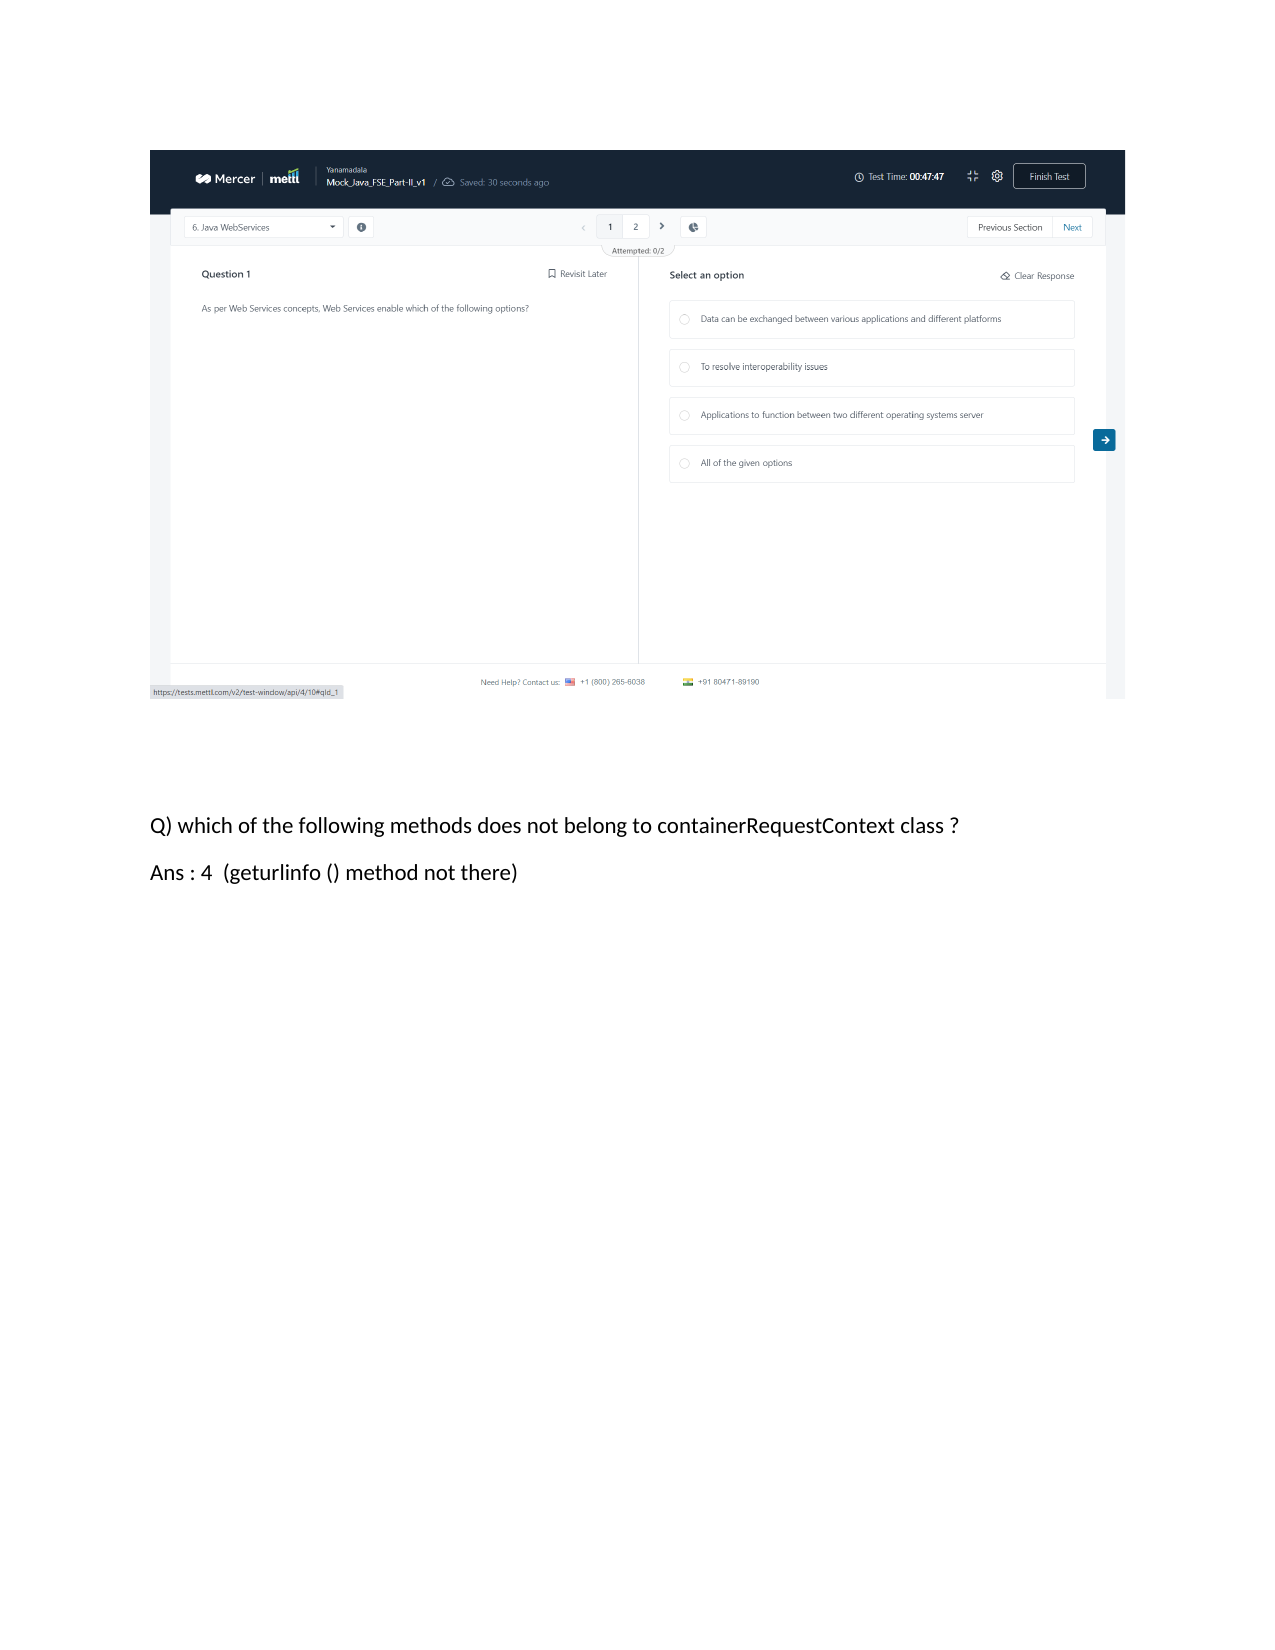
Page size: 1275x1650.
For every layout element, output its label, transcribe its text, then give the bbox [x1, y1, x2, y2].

text Ans : 4 (geturlinfo () method not there) [150, 858, 1125, 886]
text Q) which of the following methods does not belong to containerRequestContext class ? [150, 811, 1125, 839]
picture [150, 150, 1125, 699]
